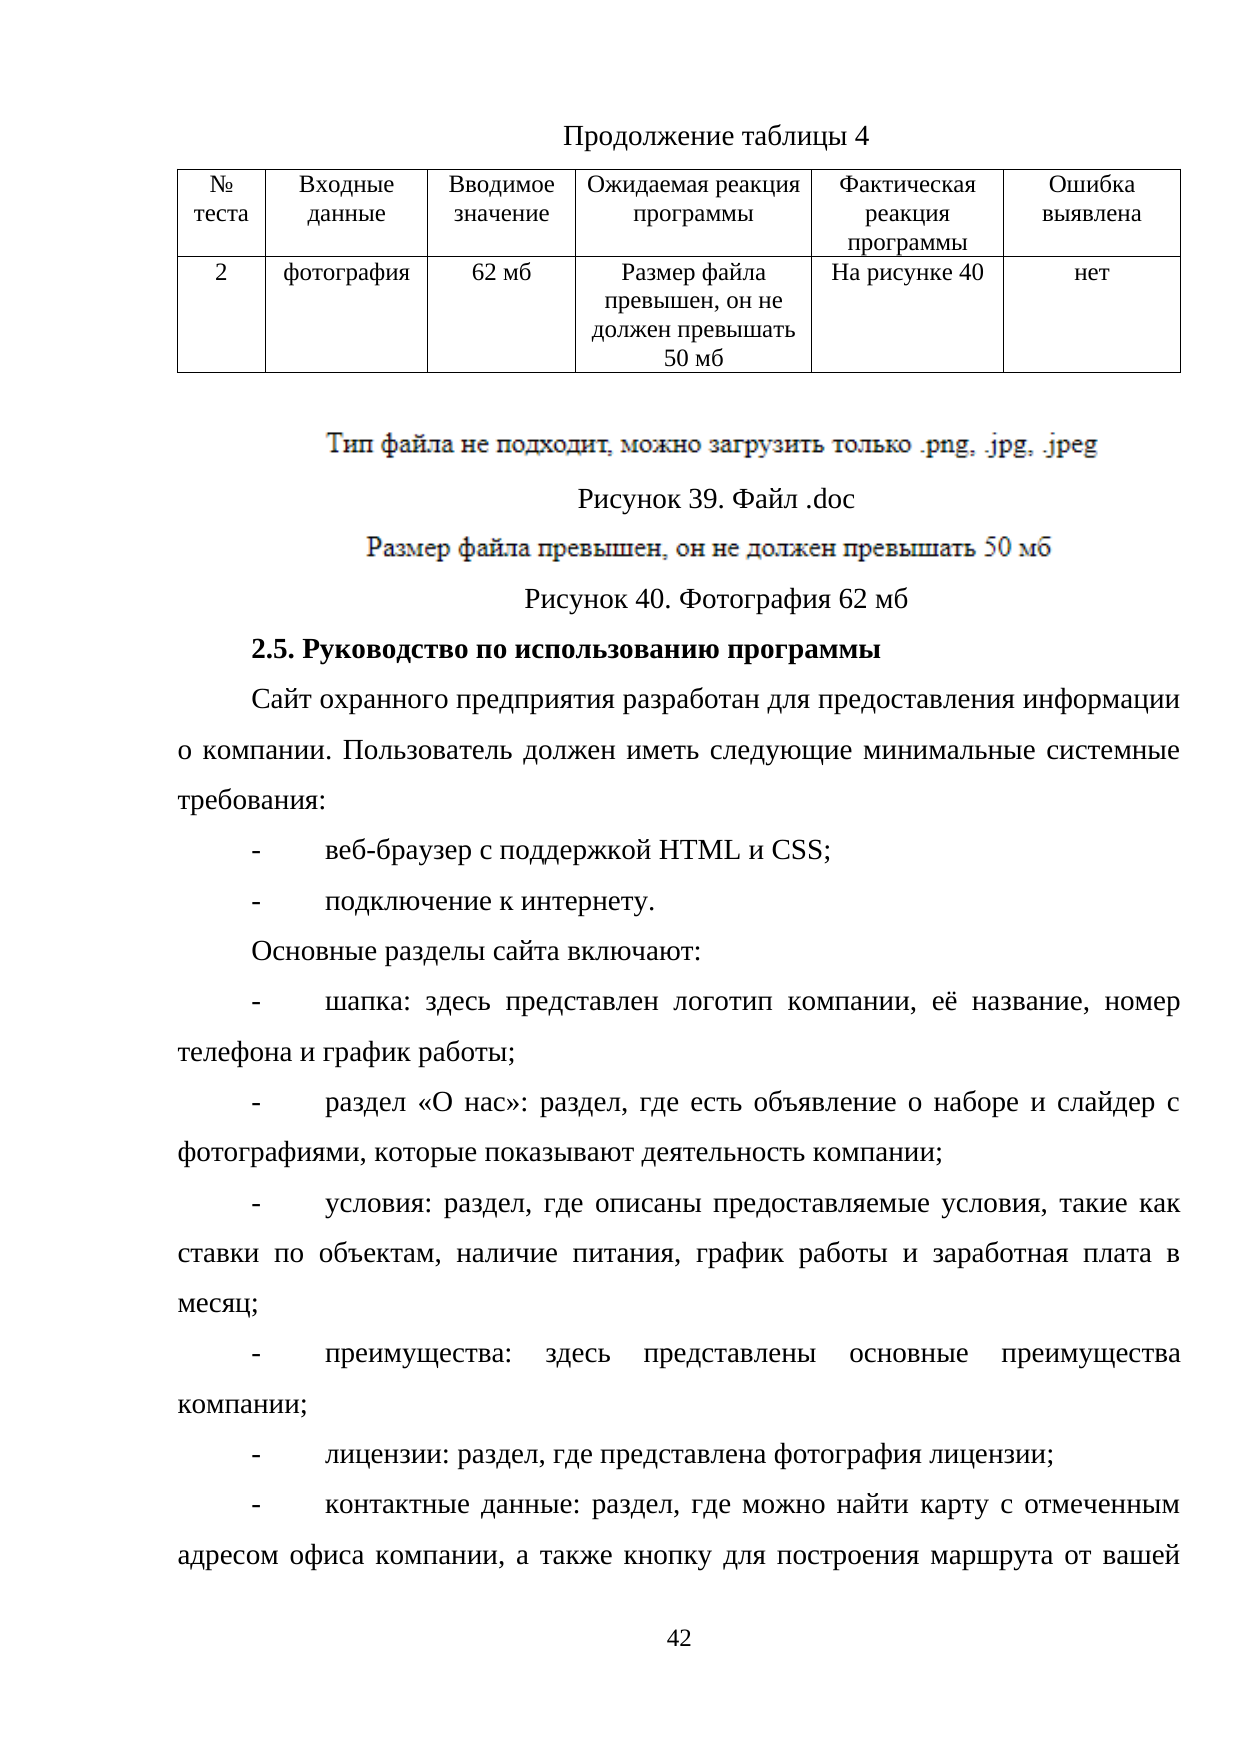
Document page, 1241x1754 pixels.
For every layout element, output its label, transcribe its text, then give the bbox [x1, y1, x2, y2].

list подключение к интернету. [177, 883, 1181, 916]
text Рисунок 40. Фотография 62 мб [177, 581, 1181, 614]
list раздел «О нас»: раздел, где есть объявление о наборе и слайдер с фотографиями, которые показывают деятельность компании; [177, 1084, 1181, 1168]
list лицензии: раздел, где представлена фотография лицензии; [177, 1436, 1181, 1470]
table_header Вводимое значение [428, 170, 575, 256]
table_header Фактическая реакция программы [812, 170, 1003, 256]
subtitle 2.5. Руководство по использованию программы [177, 631, 1181, 665]
table_header Ожидаемая реакция программы [576, 170, 811, 256]
text Рисунок 39. Файл .doc [177, 481, 1181, 515]
table_header Входные данные [266, 170, 427, 256]
list шапка: здесь представлен логотип компании, её название, номер телефона и график работы; [177, 983, 1181, 1067]
text Сайт охранного предприятия разработан для предоставления информации о компании. Пользователь должен иметь следующие минимальные системные требования: [177, 682, 1181, 816]
text Продолжение таблицы 4 [177, 118, 1181, 152]
text Основные разделы сайта включают: [177, 933, 1181, 967]
table_cell 62 мб [428, 257, 575, 372]
table_header Ошибка выявлена [1004, 170, 1180, 256]
table_cell Размер файла превышен, он не должен превышать 50 мб [576, 257, 811, 372]
table_cell На рисунке 40 [812, 257, 1003, 372]
table_cell 2 [178, 257, 265, 372]
picture [362, 531, 1070, 567]
list преимущества: здесь представлены основные преимущества компании; [177, 1336, 1181, 1419]
picture [323, 423, 1110, 467]
list условия: раздел, где описаны предоставляемые условия, такие как ставки по объектам, наличие питания, график работы и заработная плата в месяц; [177, 1185, 1181, 1319]
table_header № теста [178, 170, 265, 256]
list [177, 1487, 1181, 1570]
list веб-браузер с поддержкой HTML и CSS; [177, 832, 1181, 866]
table_cell фотография [266, 257, 427, 372]
table_cell нет [1004, 257, 1180, 372]
